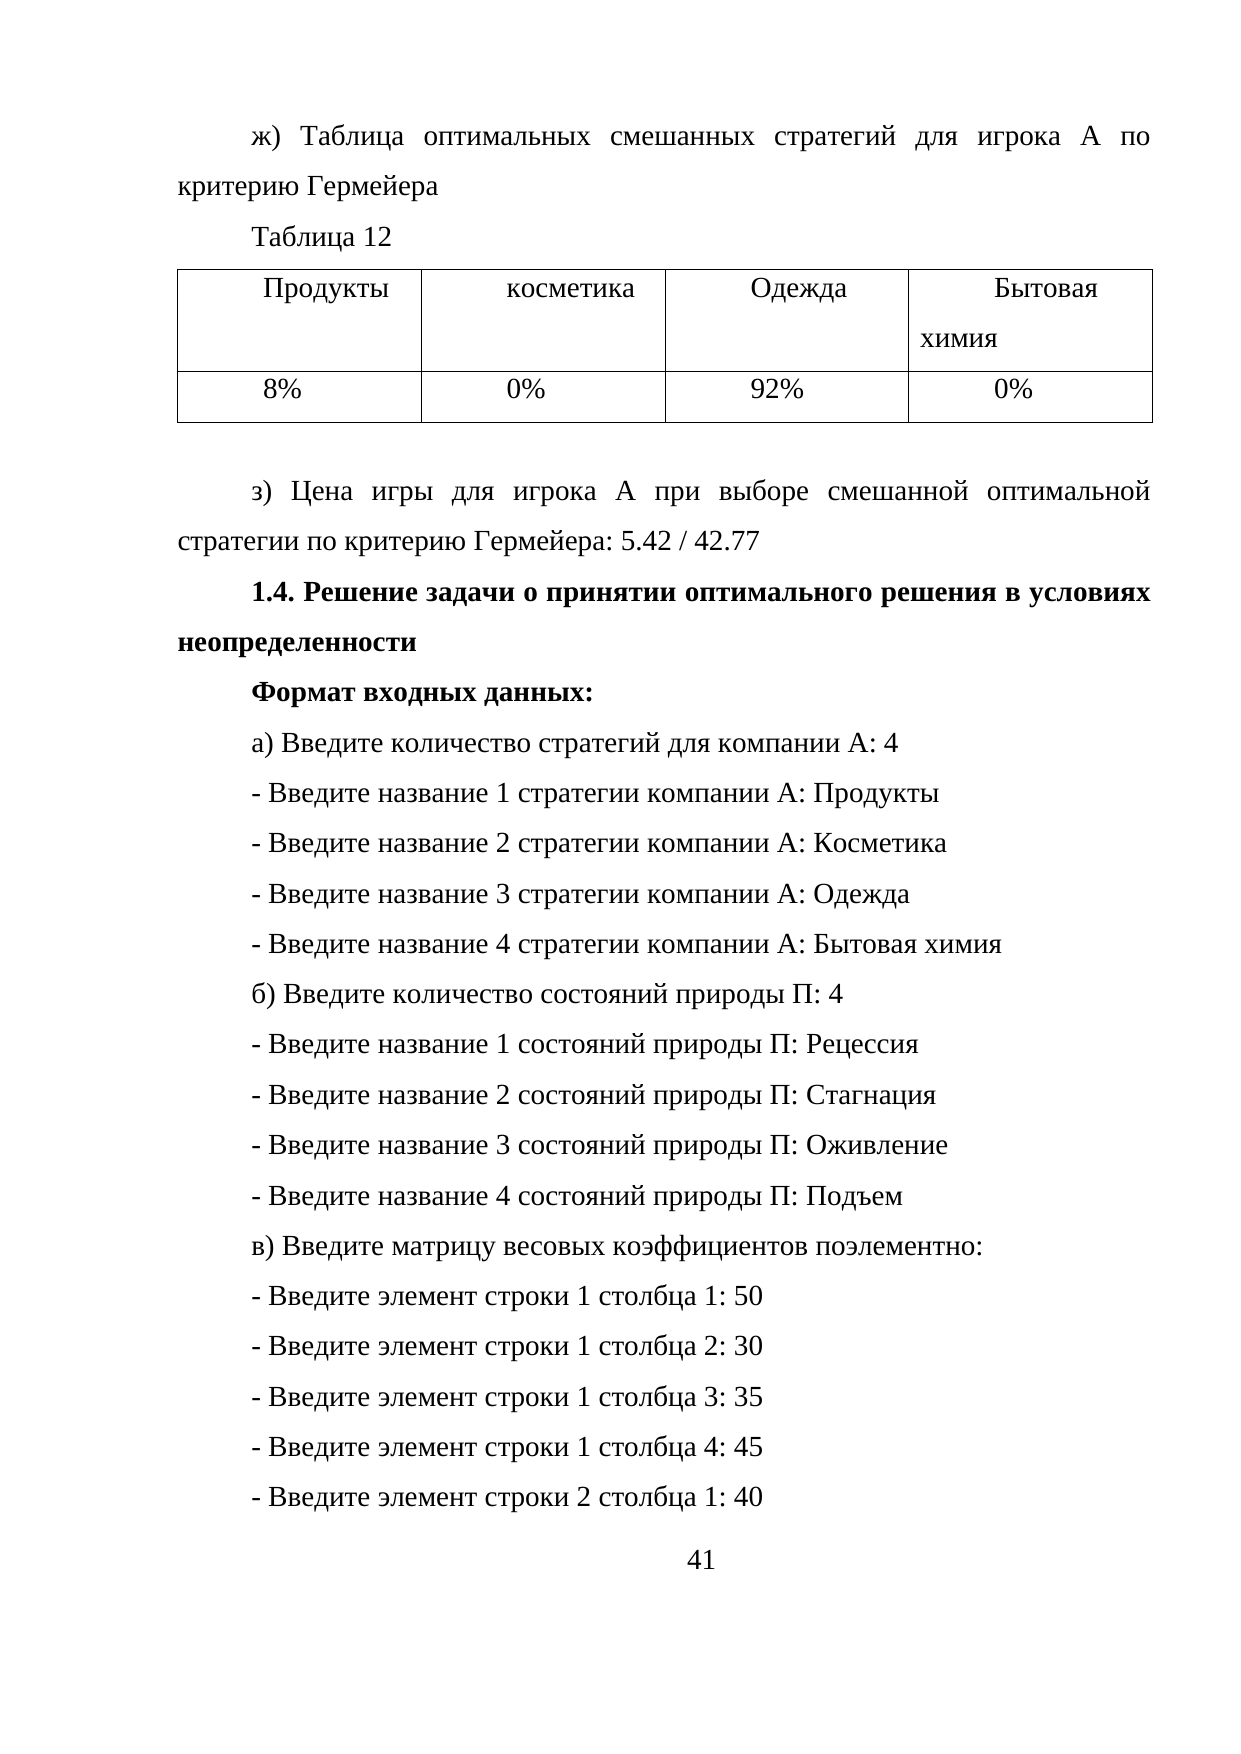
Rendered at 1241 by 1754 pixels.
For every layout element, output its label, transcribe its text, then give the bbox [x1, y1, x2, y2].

text а) Введите количество стратегий для компании А: 4 [177, 725, 1152, 758]
text - Введите элемент строки 1 столбца 4: 45 [177, 1429, 1152, 1463]
text ж) Таблица оптимальных смешанных стратегий для игрока А по критерию Гермейера [177, 118, 1152, 202]
table_cell 8% [178, 372, 421, 422]
text - Введите название 3 стратегии компании А: Одежда [177, 876, 1152, 909]
text - Введите название 3 состояний природы П: Оживление [177, 1127, 1152, 1161]
table_cell 0% [422, 372, 665, 422]
table_header Одежда [666, 270, 908, 371]
text з) Цена игры для игрока А при выборе смешанной оптимальной стратегии по критерию Гермейера: 5.42 / 42.77 [177, 473, 1152, 557]
table_header Бытовая химия [909, 270, 1152, 371]
table_header Продукты [178, 270, 421, 371]
text - Введите элемент строки 1 столбца 3: 35 [177, 1379, 1152, 1412]
text - Введите название 1 состояний природы П: Рецессия [177, 1027, 1152, 1060]
text - Введите название 4 состояний природы П: Подъем [177, 1178, 1152, 1211]
table_header косметика [422, 270, 665, 371]
text - Введите название 2 стратегии компании А: Косметика [177, 825, 1152, 859]
table_cell 0% [909, 372, 1152, 422]
text - Введите название 1 стратегии компании А: Продукты [177, 775, 1152, 809]
text - Введите элемент строки 2 столбца 1: 40 [177, 1479, 1152, 1513]
text б) Введите количество состояний природы П: 4 [177, 976, 1152, 1010]
text - Введите элемент строки 1 столбца 1: 50 [177, 1278, 1152, 1312]
text 1.4. Решение задачи о принятии оптимального решения в условиях неопределенности [177, 574, 1152, 658]
text - Введите элемент строки 1 столбца 2: 30 [177, 1328, 1152, 1362]
text - Введите название 4 стратегии компании А: Бытовая химия [177, 926, 1152, 959]
text - Введите название 2 состояний природы П: Стагнация [177, 1077, 1152, 1111]
text в) Введите матрицу весовых коэффициентов поэлементно: [177, 1228, 1152, 1261]
text Таблица 12 [177, 219, 1152, 252]
text Формат входных данных: [177, 674, 1152, 708]
table_cell 92% [666, 372, 908, 422]
